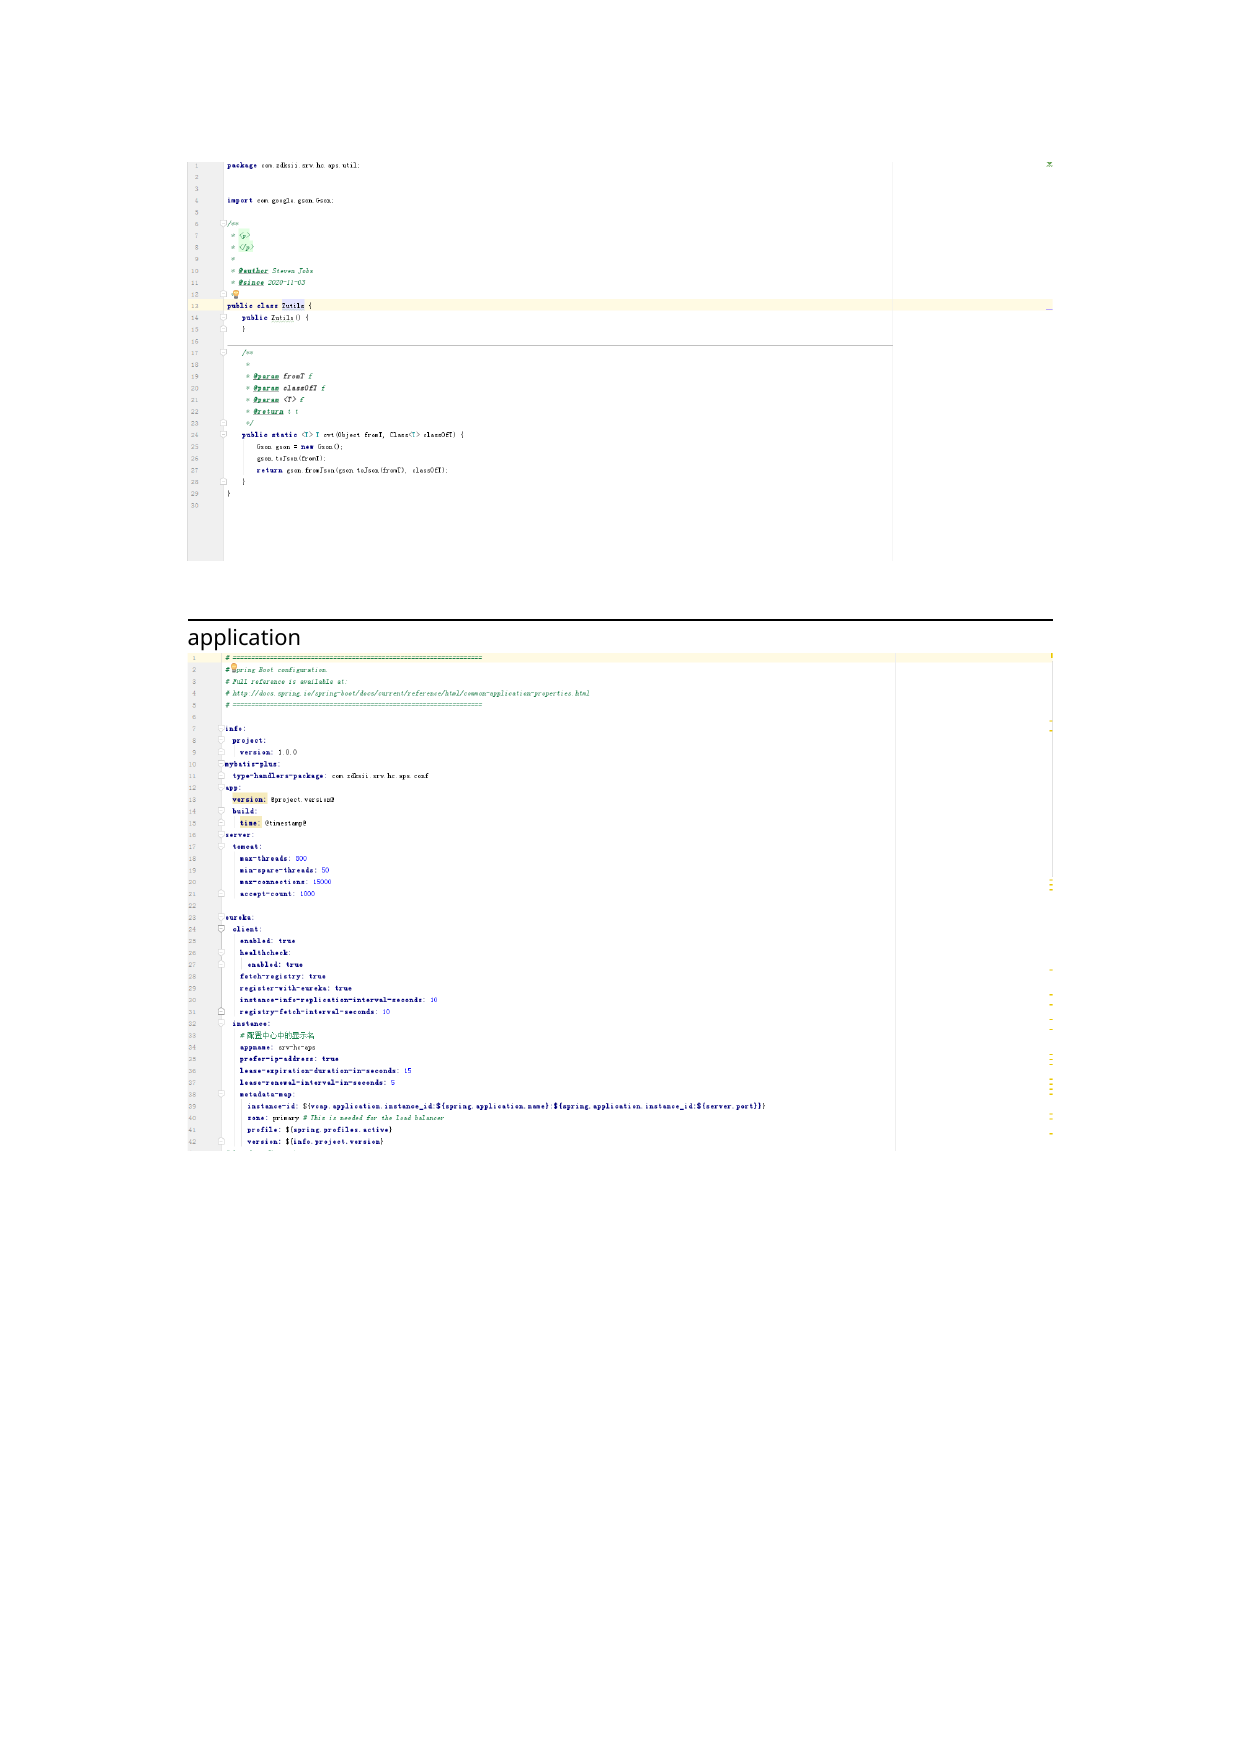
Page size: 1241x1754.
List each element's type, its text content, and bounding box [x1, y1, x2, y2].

text application [187, 621, 1053, 653]
picture [187, 162, 1053, 561]
picture [187, 653, 1053, 1151]
